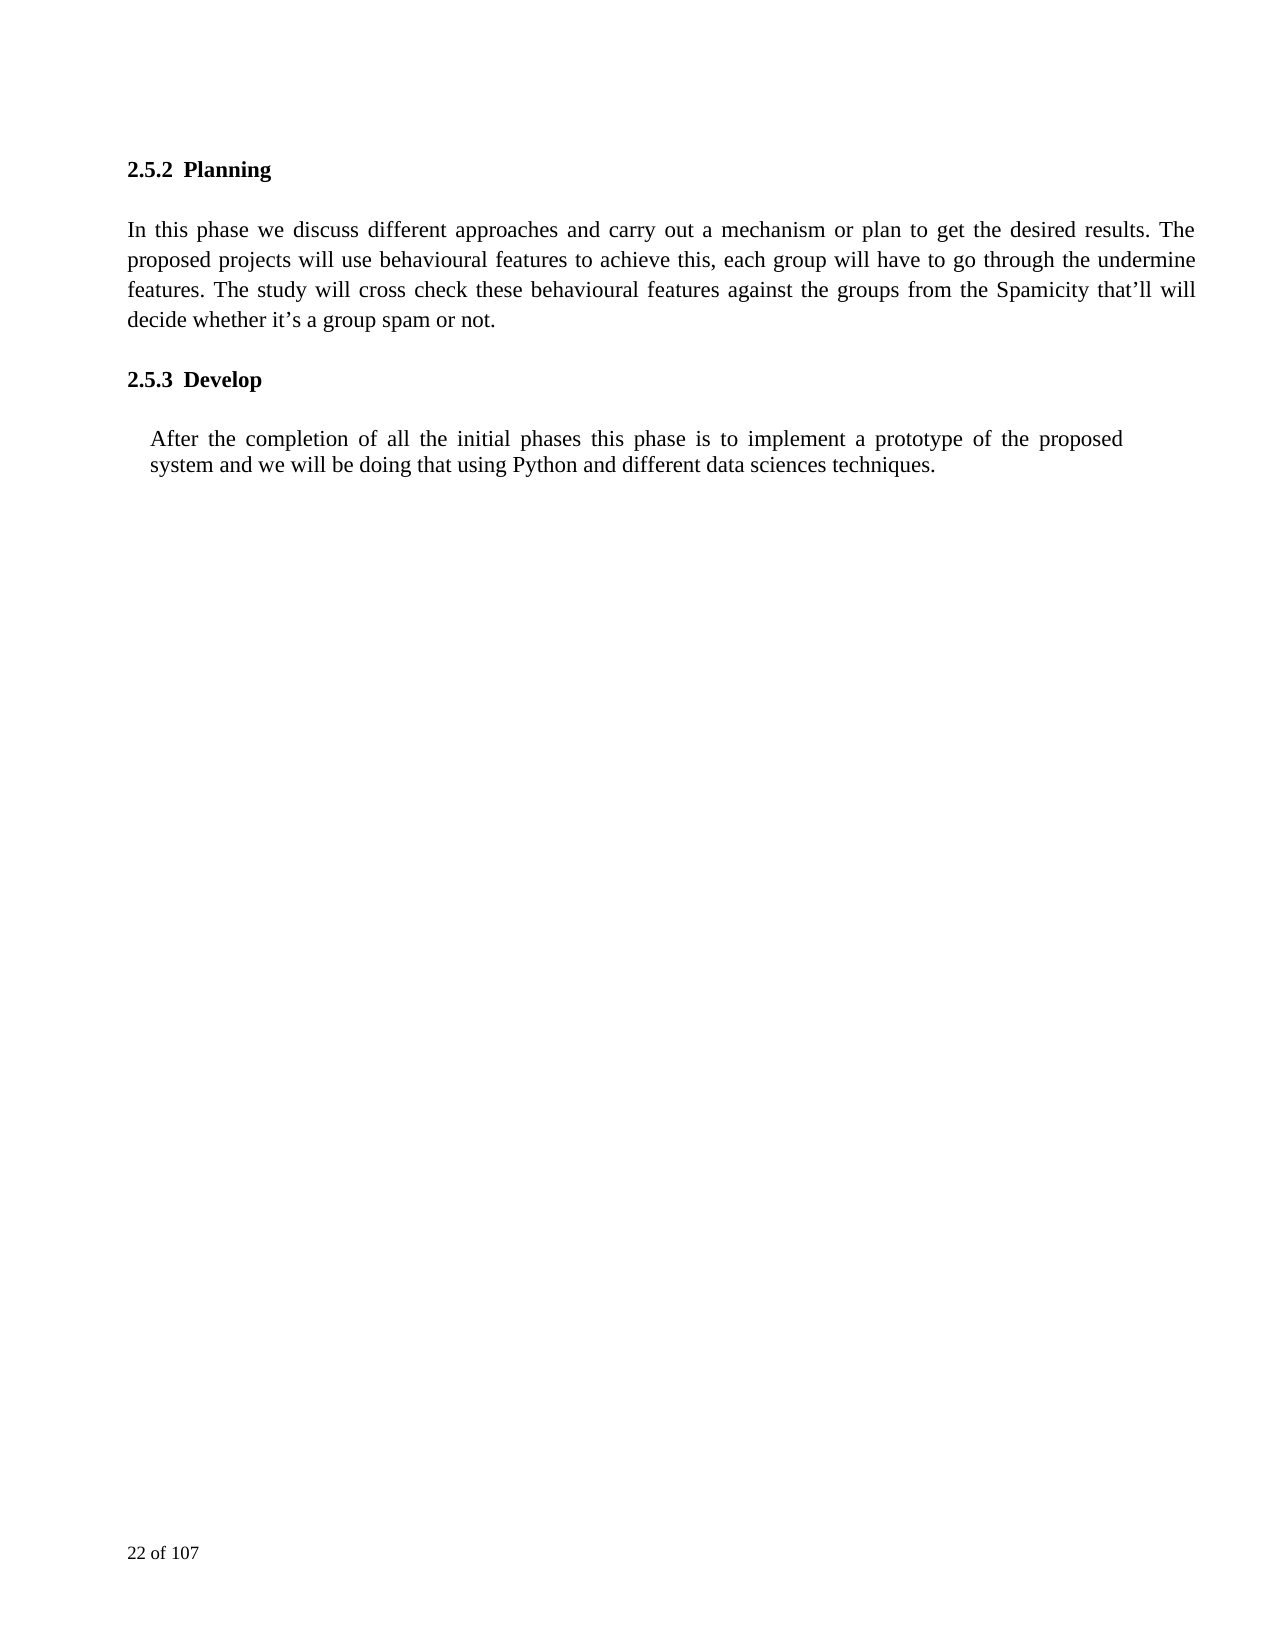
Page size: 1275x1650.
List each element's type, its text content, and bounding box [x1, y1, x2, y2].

text After the completion of all the initial phases this phase is to implement a prototype of the proposed system and we will be doing that using Python and different data sciences techniques. [150, 425, 1125, 478]
subtitle Develop [127, 366, 1198, 392]
text In this phase we discuss different approaches and carry out a mechanism or plan to get the desired results. The proposed projects will use behavioural features to achieve this, each group will have to go through the undermine features. The study will cross check these behavioural features against the groups from the Spamicity that’ll will decide whether it’s a group spam or not. [127, 216, 1198, 333]
subtitle Planning [127, 156, 1198, 183]
